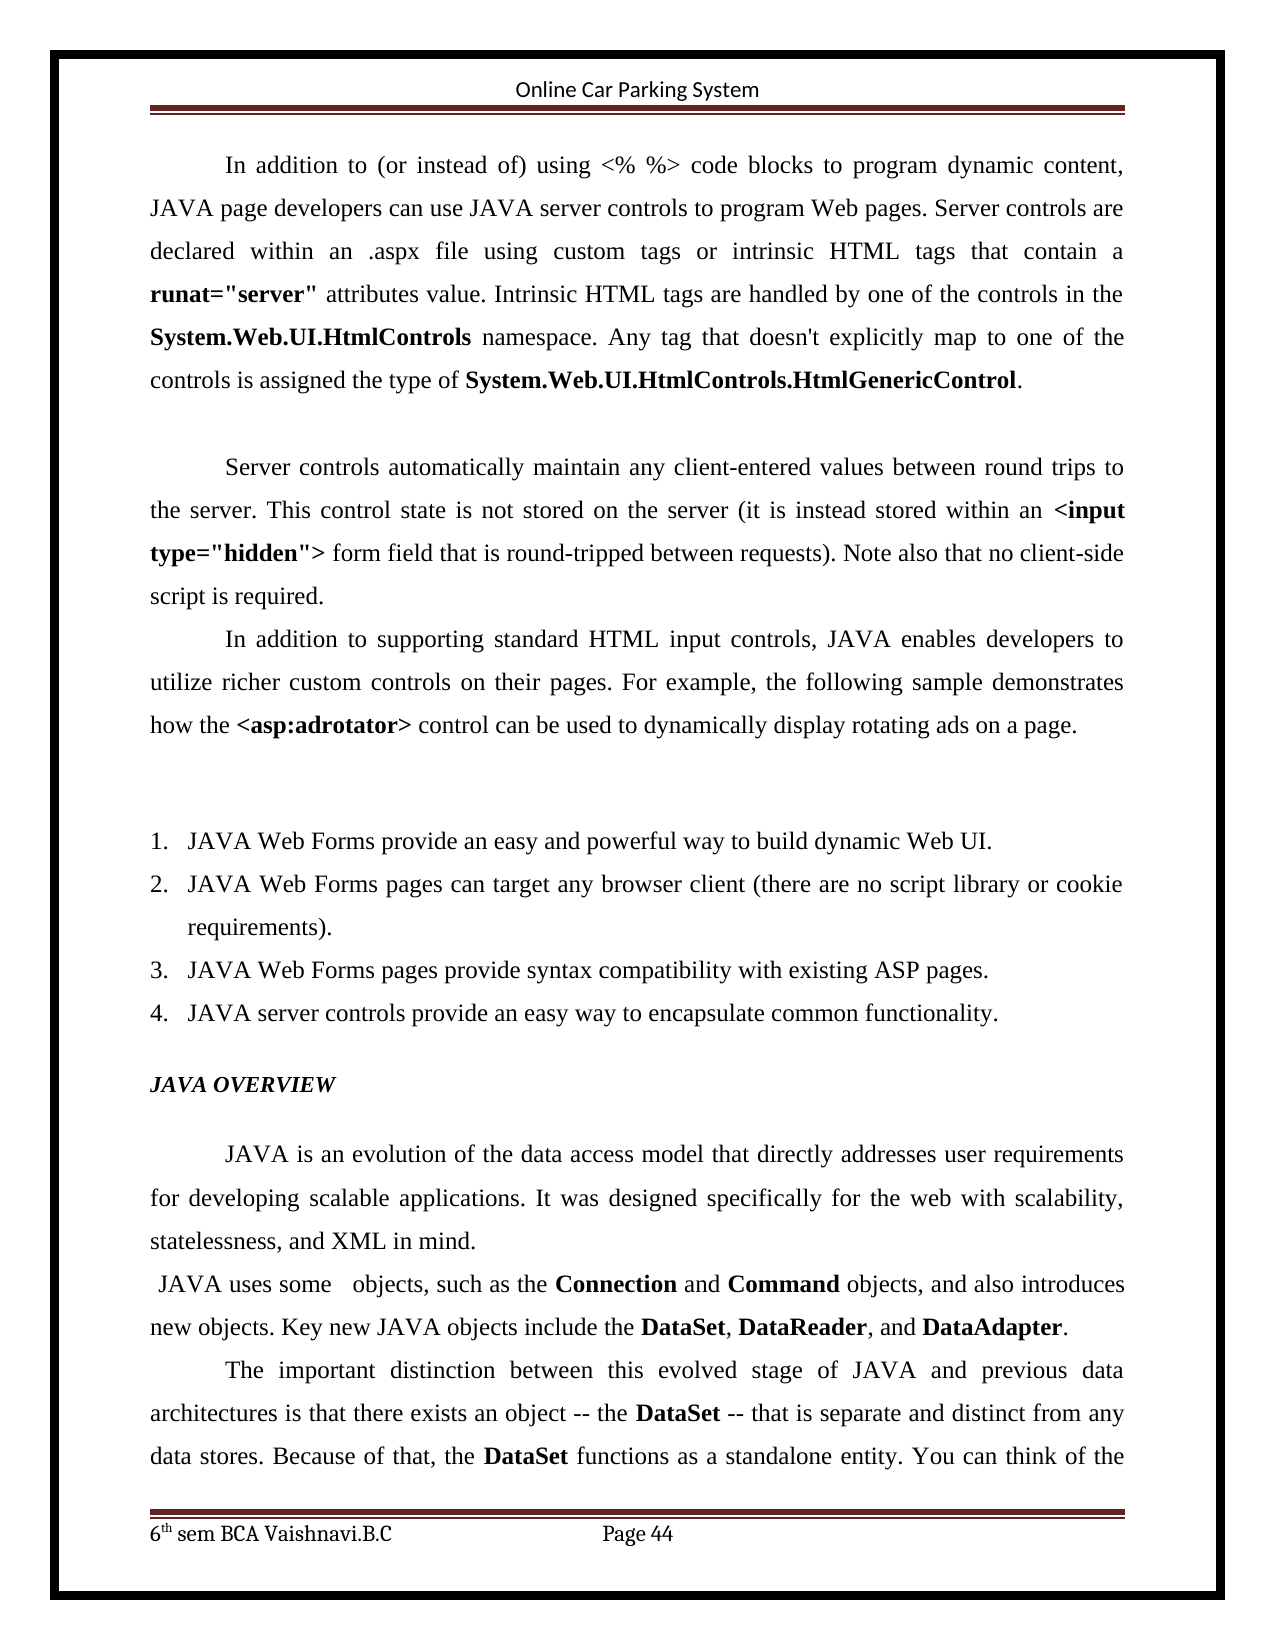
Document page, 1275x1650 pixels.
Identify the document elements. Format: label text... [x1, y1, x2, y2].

subtitle JAVA OVERVIEW [150, 1071, 1125, 1097]
text In addition to supporting standard HTML input controls, JAVA enables developers to utilize richer custom controls on their pages. For example, the following sample demonstrates how the <asp:adrotator> control can be used to dynamically display rotating ads on a page. [150, 624, 1125, 739]
list JAVA Web Forms provide an easy and powerful way to build dynamic Web UI. [150, 826, 1125, 855]
list JAVA Web Forms pages provide syntax compatibility with existing ASP pages. [150, 955, 1125, 984]
list JAVA Web Forms pages can target any browser client (there are no script library or cookie requirements). [150, 869, 1125, 941]
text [150, 1355, 1125, 1470]
list JAVA server controls provide an easy way to encapsulate common functionality. [150, 998, 1125, 1027]
text In addition to (or instead of) using <% %> code blocks to program dynamic content, JAVA page developers can use JAVA server controls to program Web pages. Server controls are declared within an .aspx file using custom tags or intrinsic HTML tags that contain a runat="server" attributes value. Intrinsic HTML tags are handled by one of the controls in the System.Web.UI.HtmlControls namespace. Any tag that doesn't explicitly map to one of the controls is assigned the type of System.Web.UI.HtmlControls.HtmlGenericControl. [150, 150, 1125, 394]
text Server controls automatically maintain any client-entered values between round trips to the server. This control state is not stored on the server (it is instead stored within an <input type="hidden"> form field that is round-tripped between requests). Note also that no client-side script is required. [150, 452, 1125, 610]
text JAVA uses some objects, such as the Connection and Command objects, and also introduces new objects. Key new JAVA objects include the DataSet, DataReader, and DataAdapter. [150, 1269, 1125, 1341]
text JAVA is an evolution of the data access model that directly addresses user requirements for developing scalable applications. It was designed specifically for the web with scalability, statelessness, and XML in mind. [150, 1139, 1125, 1254]
